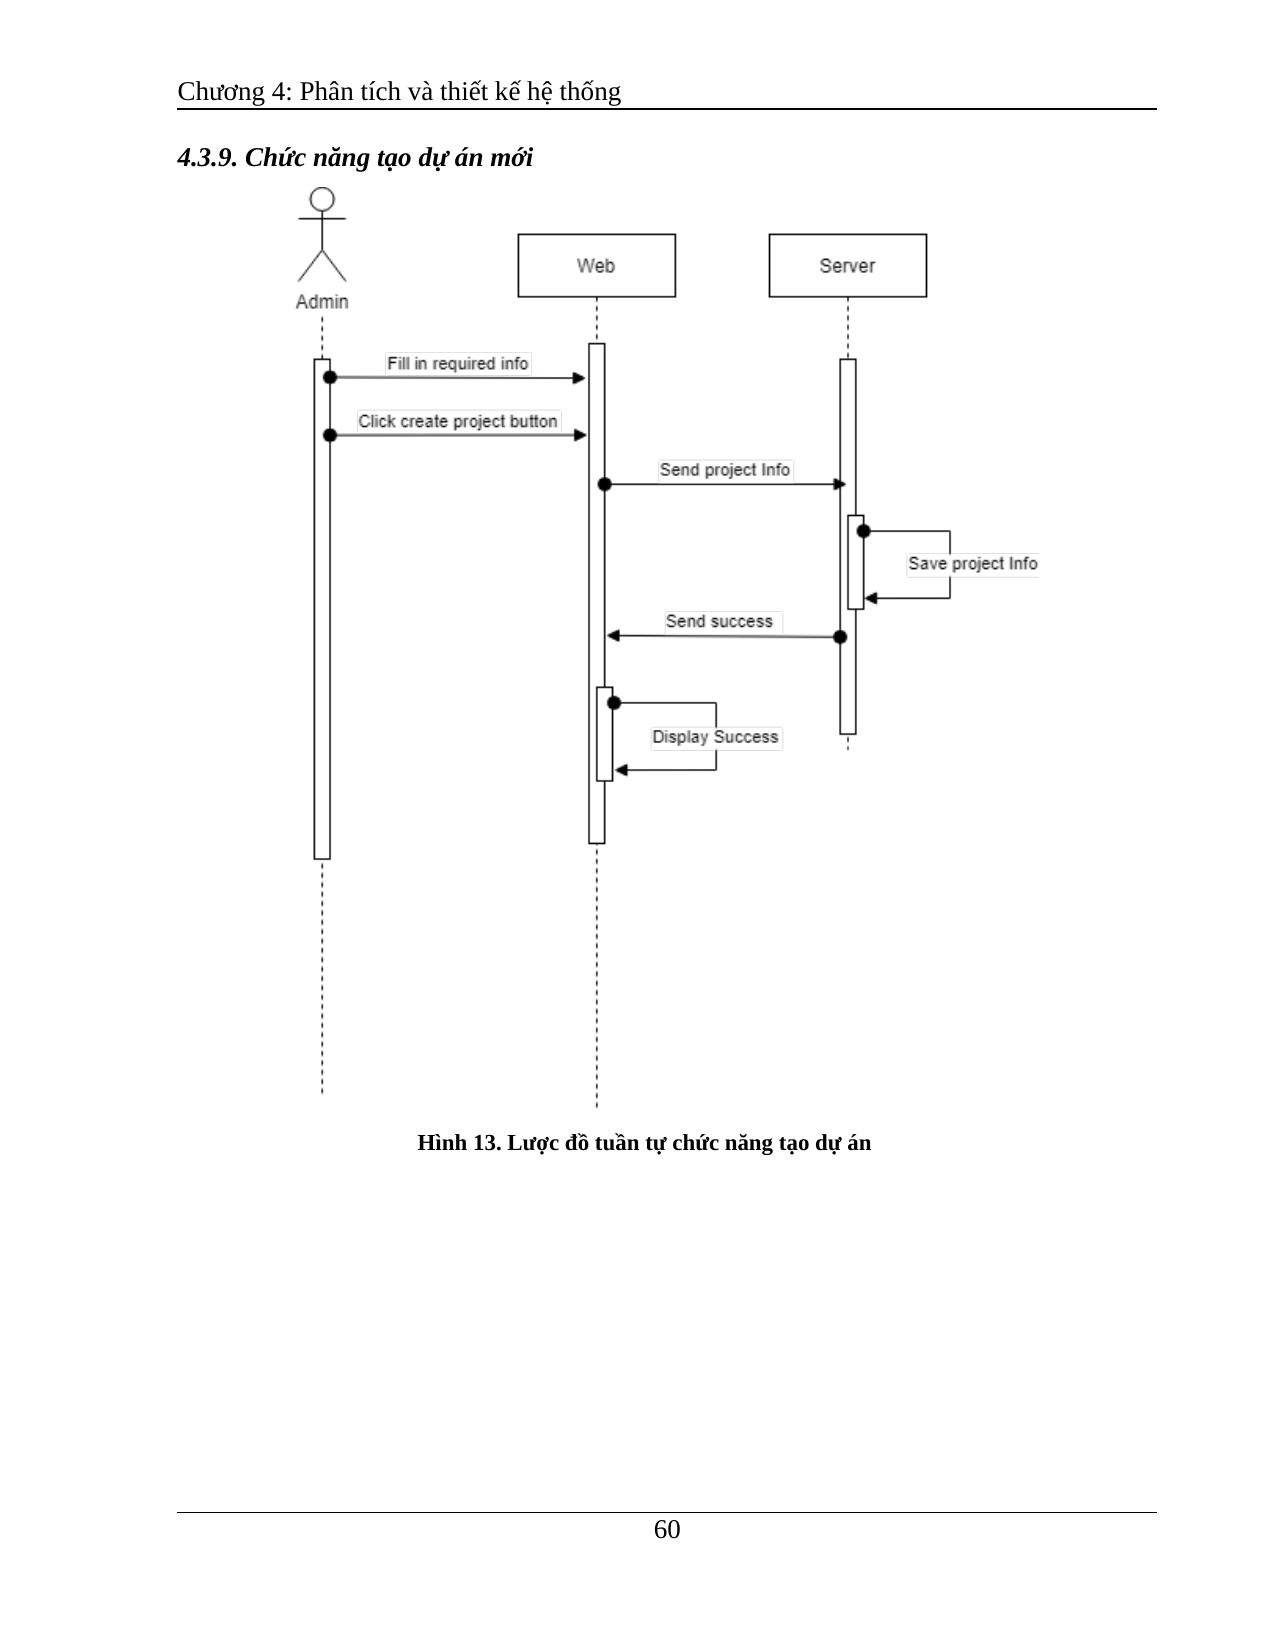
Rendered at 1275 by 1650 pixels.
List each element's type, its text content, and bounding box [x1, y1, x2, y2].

subtitle 4.3.9. Chức năng tạo dự án mới [177, 141, 1157, 172]
picture [295, 187, 1039, 1110]
